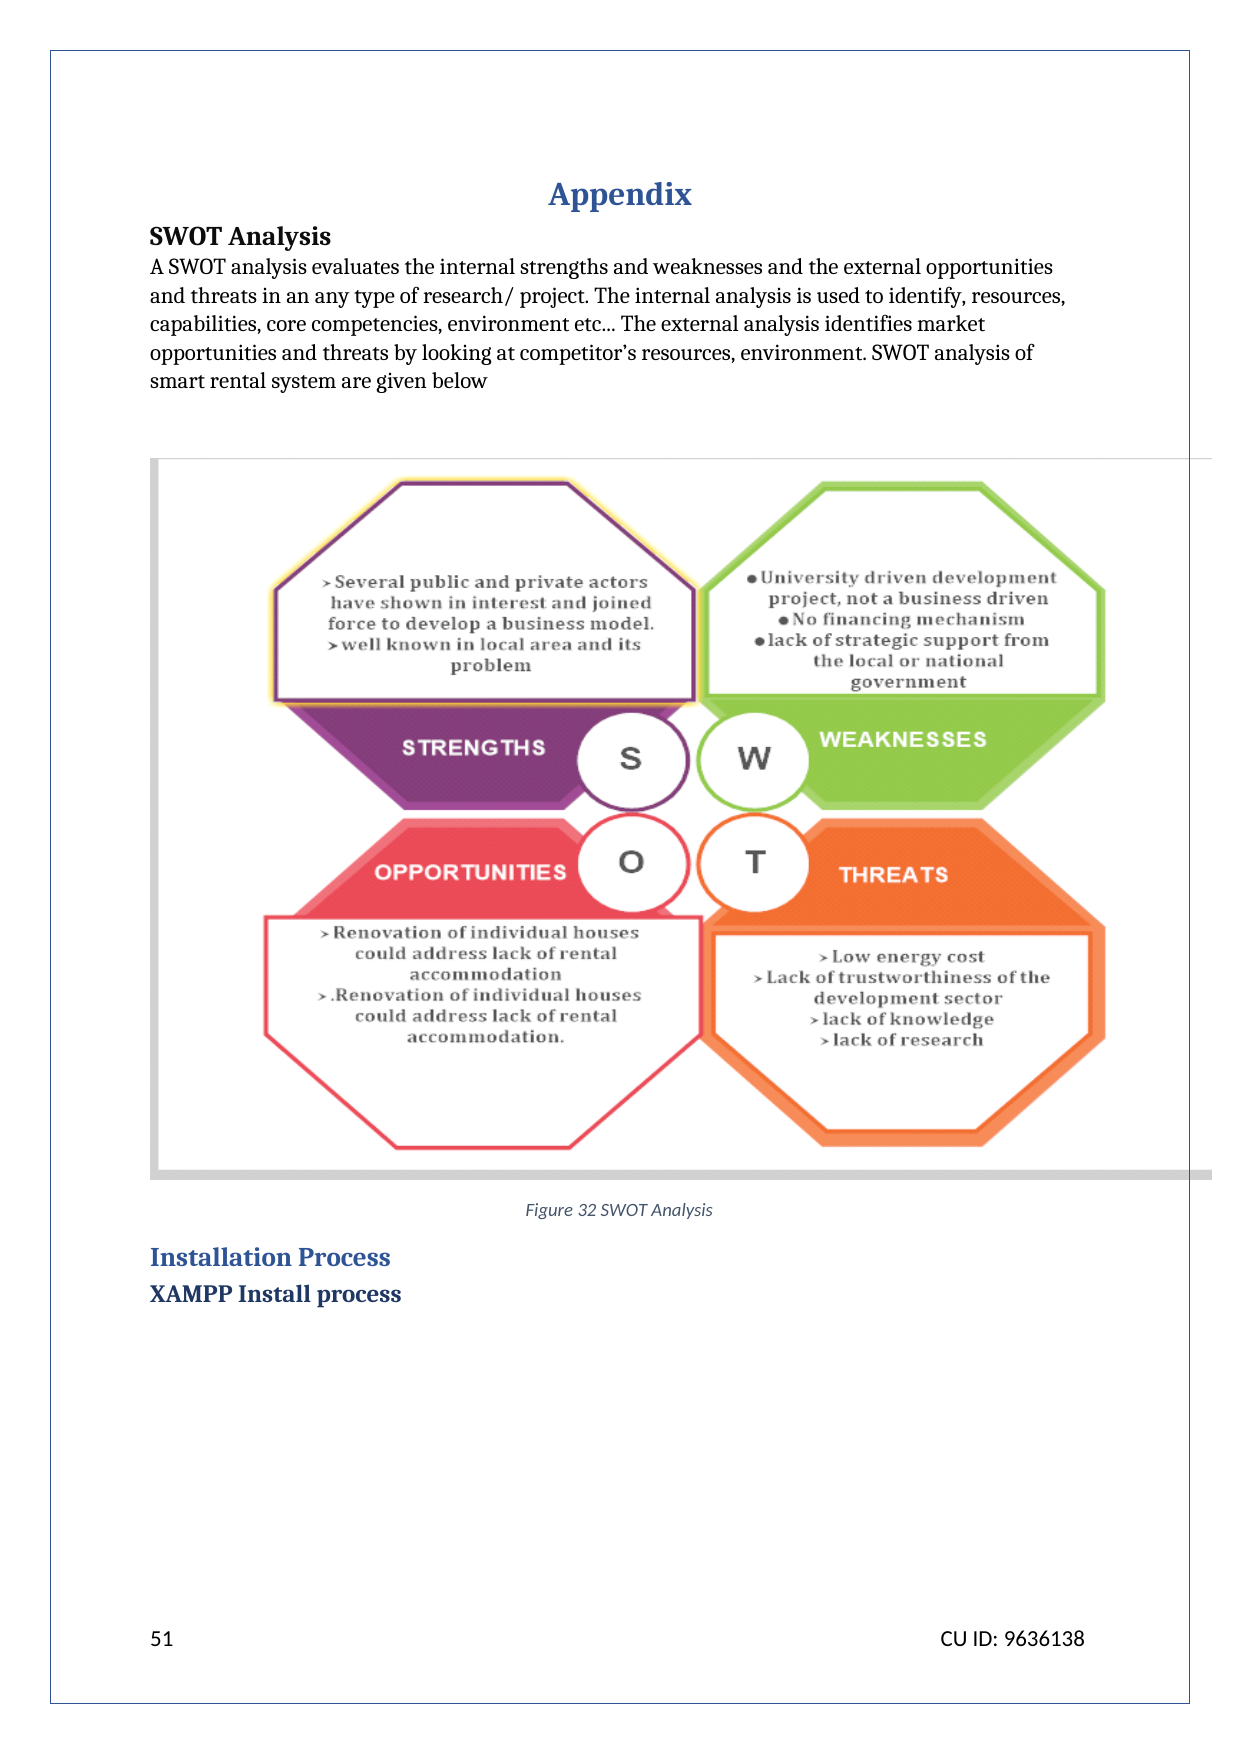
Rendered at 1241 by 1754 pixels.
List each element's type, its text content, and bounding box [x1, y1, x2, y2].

subtitle Installation Process [150, 1242, 1090, 1273]
picture [150, 458, 1189, 1180]
text A SWOT analysis evaluates the internal strengths and weaknesses and the external opportunities and threats in an any type of research/ project. The internal analysis is used to identify, resources, capabilities, core competencies, environment etc... The external analysis identifies market opportunities and threats by looking at competitor’s resources, environment. SWOT analysis of smart rental system are given below [150, 254, 1090, 394]
subtitle Appendix [150, 175, 1090, 213]
subtitle XAMPP Install process [150, 1280, 1090, 1309]
subtitle SWOT Analysis [150, 221, 1090, 252]
picture [1190, 458, 1212, 1180]
